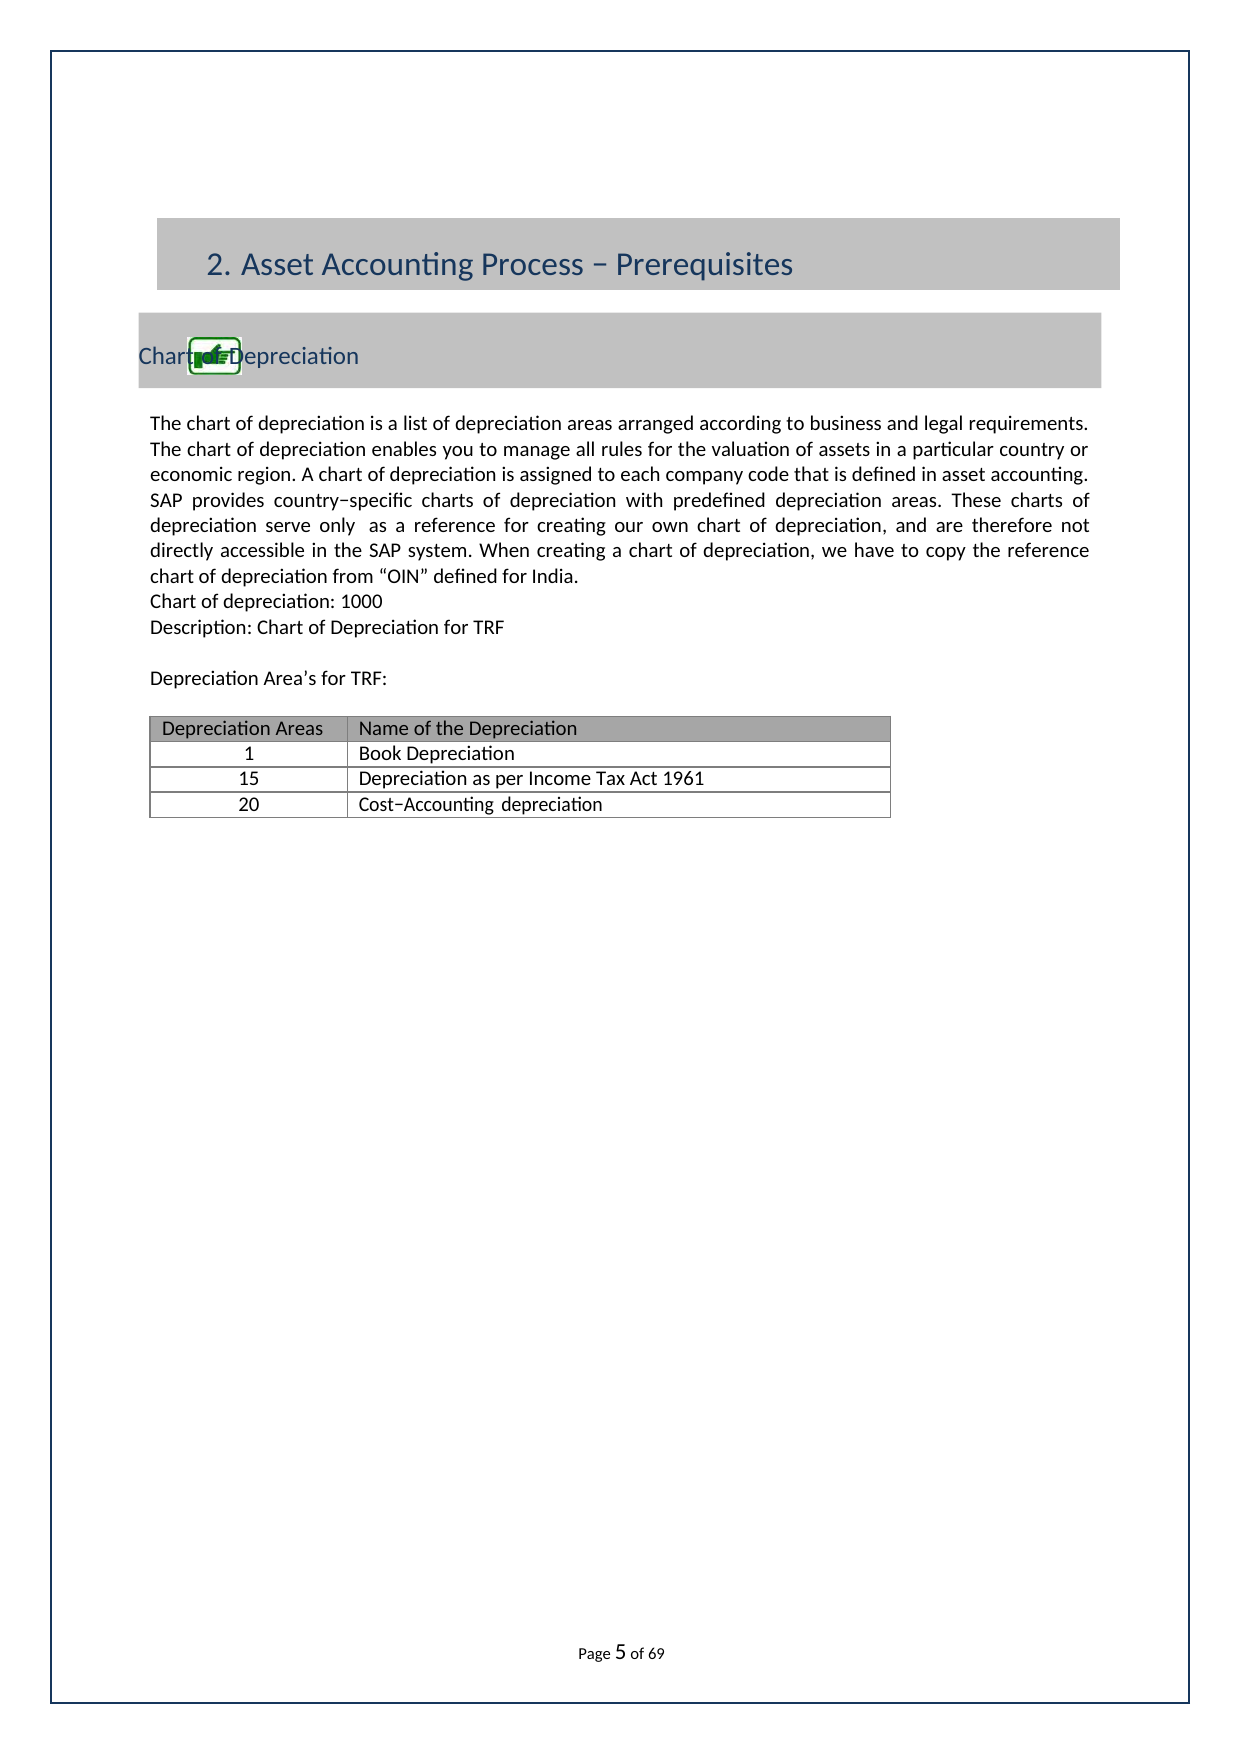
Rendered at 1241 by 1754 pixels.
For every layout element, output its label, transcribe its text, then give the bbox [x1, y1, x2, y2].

table_header Depreciation Areas [151, 717, 347, 741]
table_cell Depreciation as per Income Tax Act 1961 [348, 768, 890, 791]
table_header Name of the Depreciation [348, 717, 890, 741]
text Chart of depreciation: 1000 [150, 588, 1157, 614]
text The chart of depreciation is a list of depreciation areas arranged according to business and legal requirements. The chart of depreciation enables you to manage all rules for the valuation of assets in a particular country or economic region. A chart of depreciation is assigned to each company code that is defined in asset accounting. SAP provides country−specific charts of depreciation with predefined depreciation areas. These charts of depreciation serve only as a reference for creating our own chart of depreciation, and are therefore not directly accessible in the SAP system. When creating a chart of depreciation, we have to copy the reference chart of depreciation from “OIN” defined for India. [150, 411, 1091, 588]
table_cell 20 [151, 793, 347, 817]
table_cell Book Depreciation [348, 742, 890, 766]
picture [232, 350, 240, 362]
picture [187, 337, 242, 375]
table_cell Cost−Accounting depreciation [348, 793, 890, 817]
table_cell 15 [151, 768, 347, 791]
table_cell 1 [151, 742, 347, 766]
text Description: Chart of Depreciation for TRF Depreciation Area’s for TRF: [150, 614, 505, 690]
